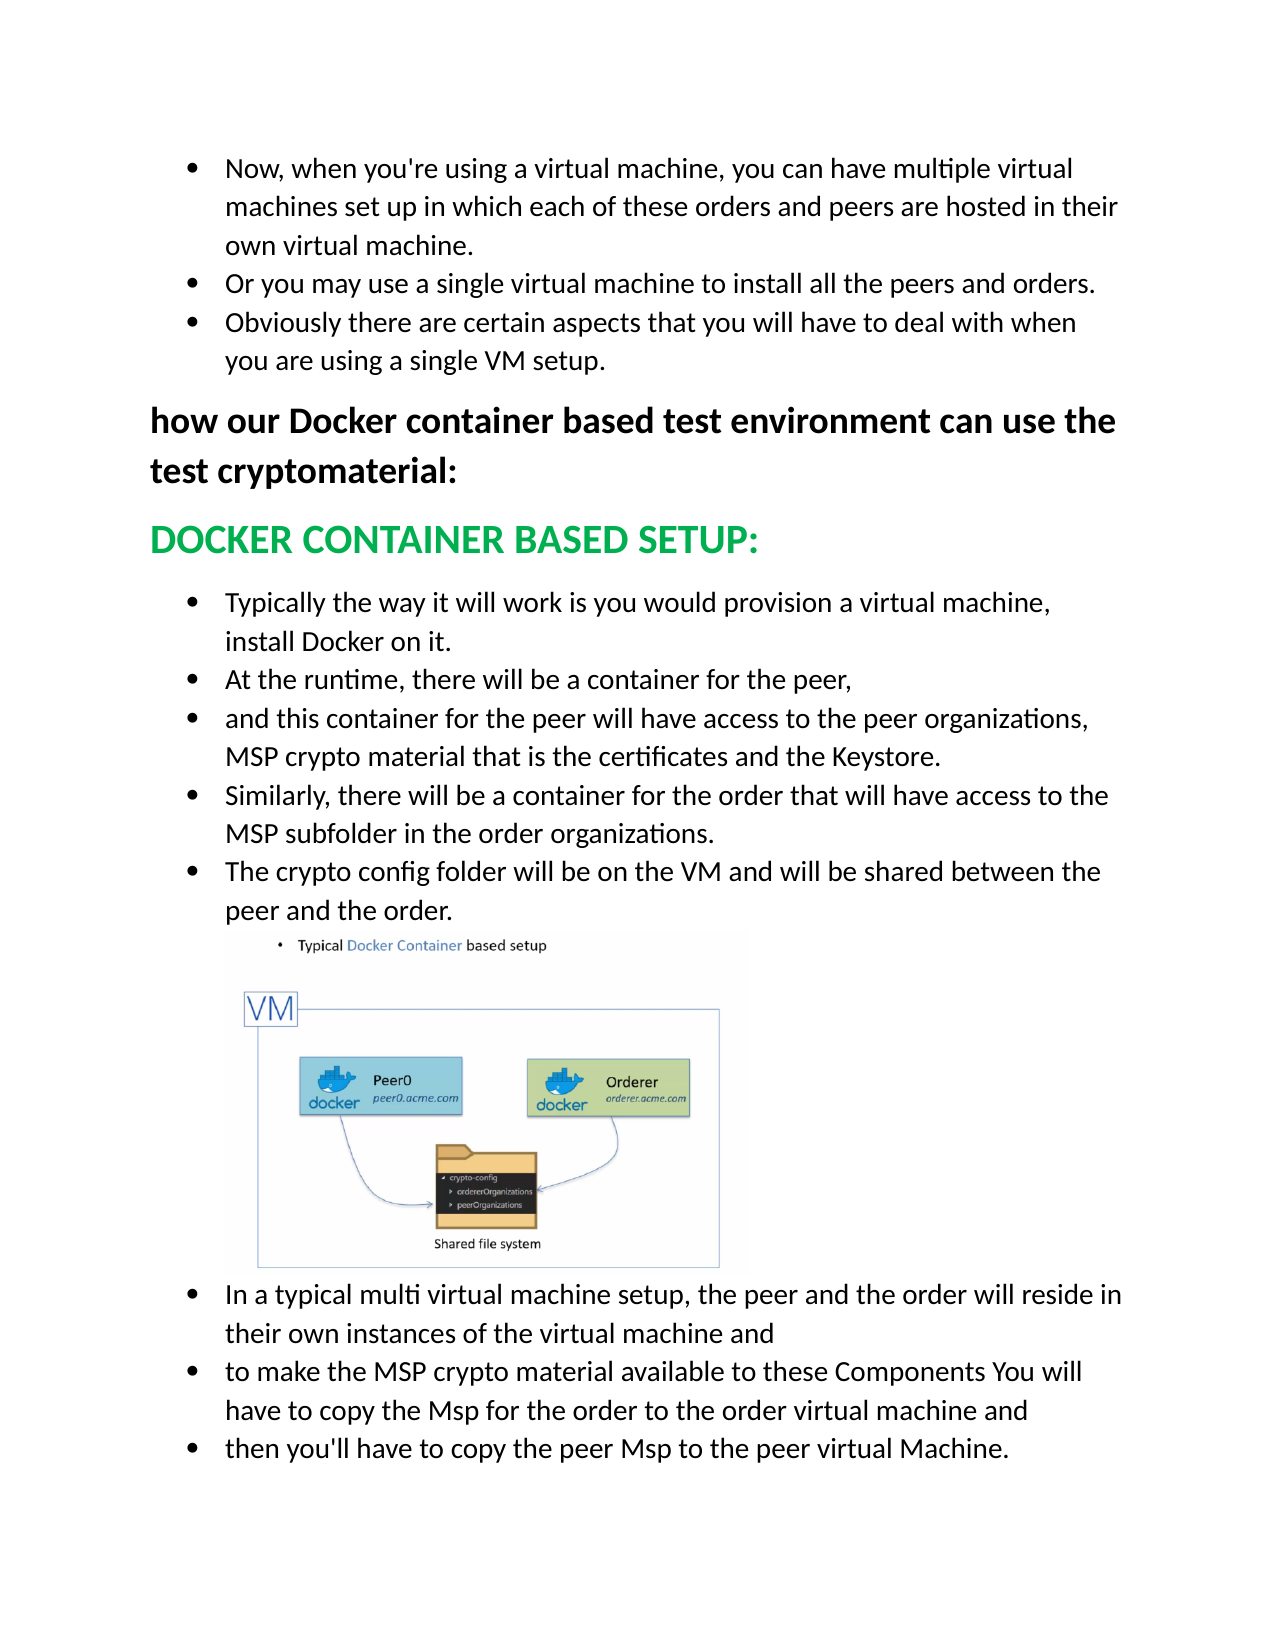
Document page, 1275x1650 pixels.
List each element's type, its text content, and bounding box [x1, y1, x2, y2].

list The crypto config folder will be on the VM and will be shared between the peer and the order. [187, 853, 1125, 928]
list and this container for the peer will have access to the peer organizations, MSP crypto material that is the certificates and the Keystore. [187, 700, 1125, 774]
text how our Docker container based test environment can use the test cryptomaterial: [150, 397, 1125, 493]
list Obviously there are certain aspects that you will have to deal with when you are using a single VM setup. [187, 304, 1125, 378]
list Similarly, there will be a container for the order that will have access to the MSP subfolder in the order organizations. [187, 777, 1125, 851]
text DOCKER CONTAINER BASED SETUP: [150, 513, 1125, 564]
list Or you may use a single virtual machine to install all the peers and orders. [187, 265, 1125, 301]
picture [225, 930, 750, 1275]
list Now, when you're using a virtual machine, you can have multiple virtual machines set up in which each of these orders and peers are hosted in their own virtual machine. [187, 150, 1125, 262]
list In a typical multi virtual machine setup, the peer and the order will reside in their own instances of the virtual machine and [187, 1276, 1125, 1351]
list At the runtime, there will be a container for the peer, [187, 661, 1125, 697]
list to make the MSP crypto material available to these Components You will have to copy the Msp for the order to the order virtual machine and [187, 1353, 1125, 1427]
list Typically the way it will work is you would provision a virtual machine, install Docker on it. [187, 584, 1125, 658]
list then you'll have to copy the peer Msp to the peer virtual Machine. [187, 1430, 1125, 1466]
